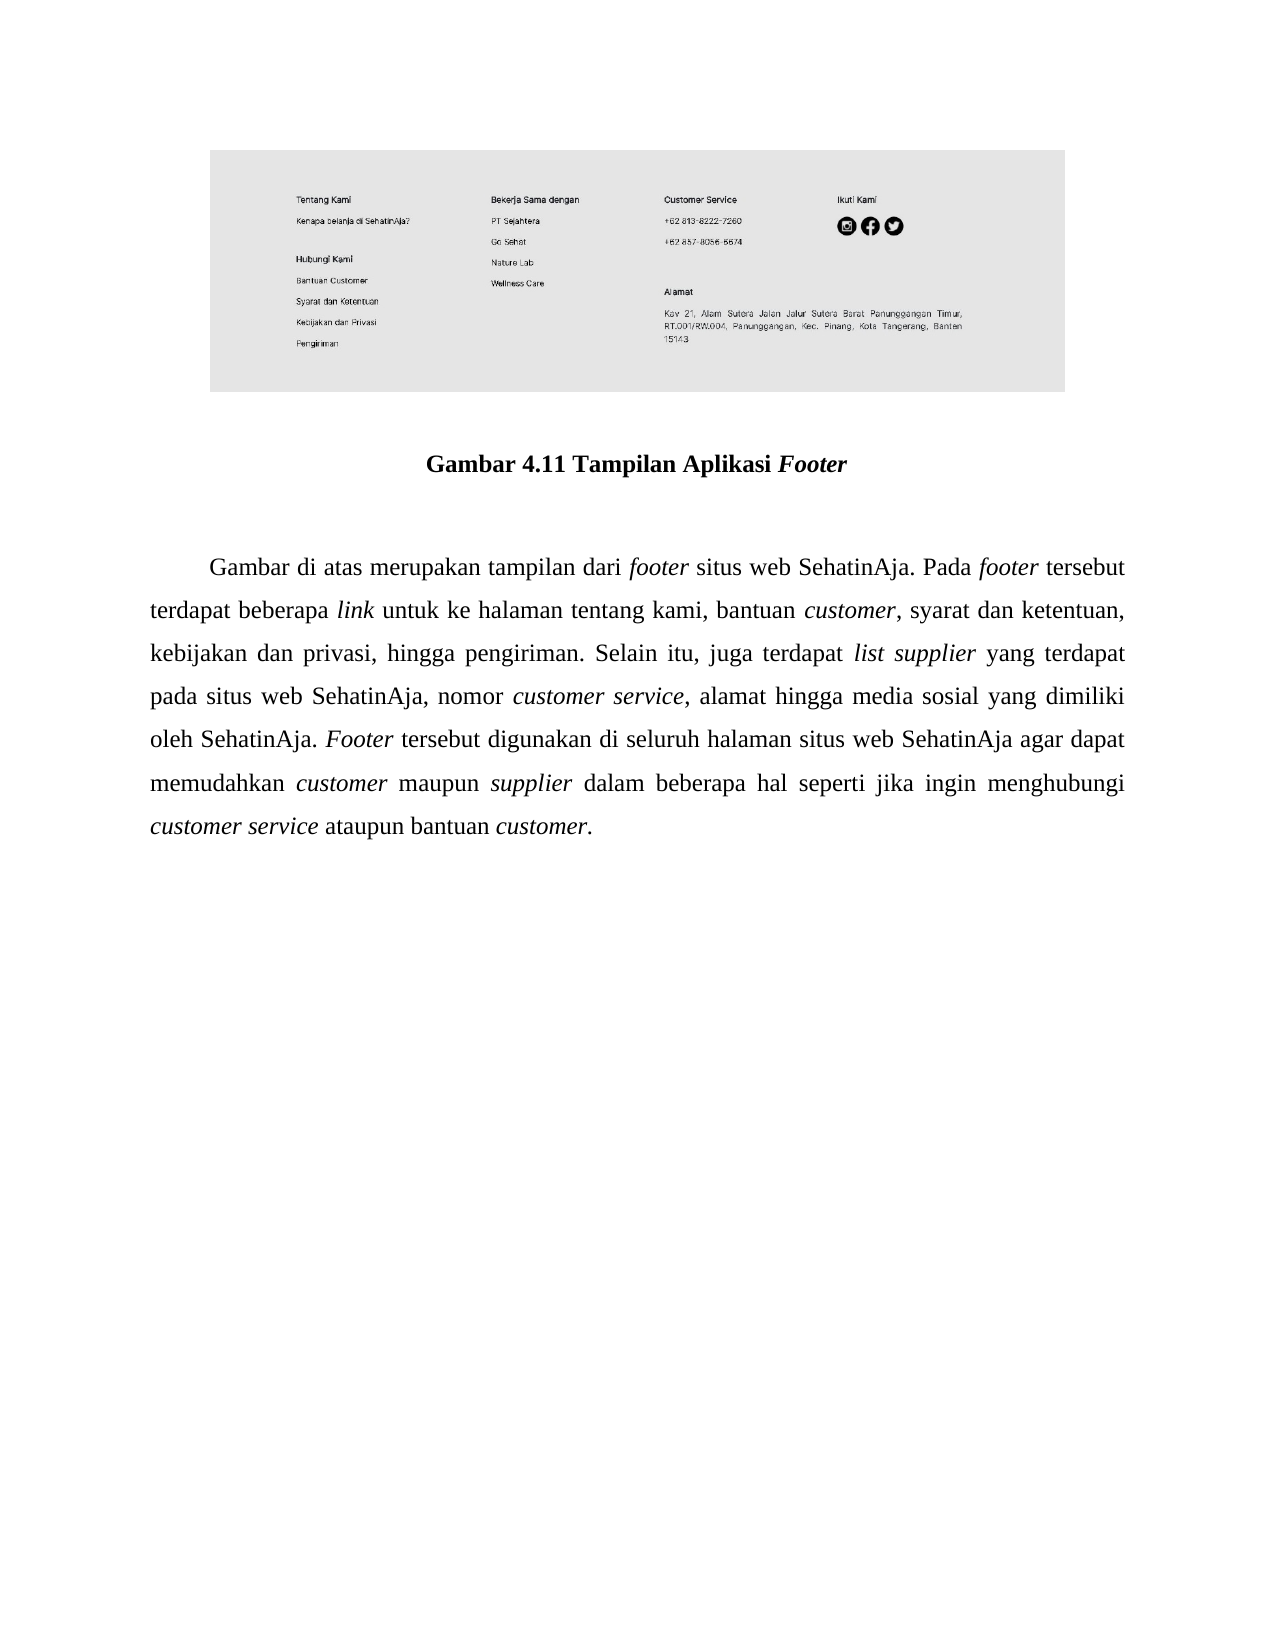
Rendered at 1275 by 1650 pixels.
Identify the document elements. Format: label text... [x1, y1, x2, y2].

text Gambar di atas merupakan tampilan dari footer situs web SehatinAja. Pada footer tersebut terdapat beberapa link untuk ke halaman tentang kami, bantuan customer, syarat dan ketentuan, kebijakan dan privasi, hingga pengiriman. Selain itu, juga terdapat list supplier yang terdapat pada situs web SehatinAja, nomor customer service, alamat hingga media sosial yang dimiliki oleh SehatinAja. Footer tersebut digunakan di seluruh halaman situs web SehatinAja agar dapat memudahkan customer maupun supplier dalam beberapa hal seperti jika ingin menghubungi customer service ataupun bantuan customer. [150, 552, 1125, 839]
picture [210, 150, 1065, 392]
text Gambar 4.11 Tampilan Aplikasi Footer [150, 449, 1125, 478]
